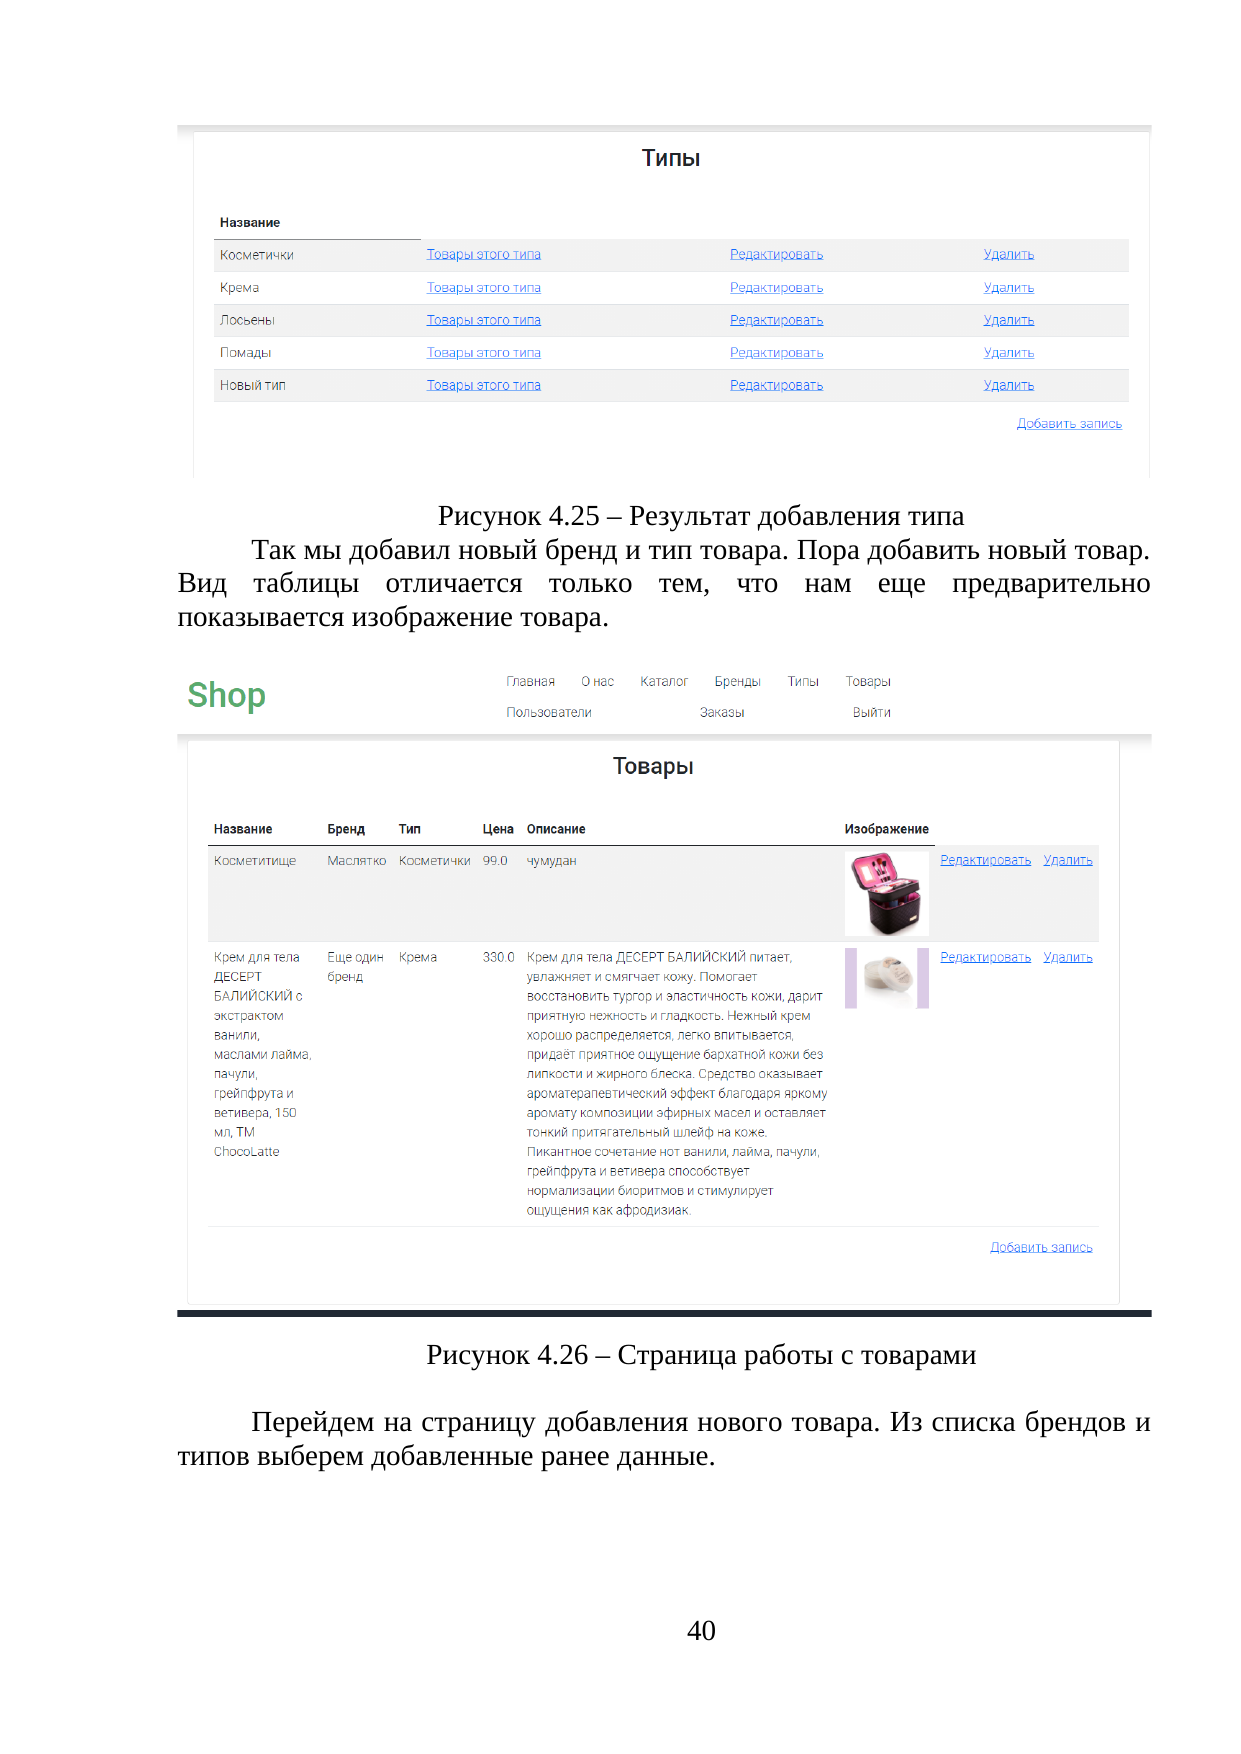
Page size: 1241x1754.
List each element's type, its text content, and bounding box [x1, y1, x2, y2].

text Рисунок 4.26 – Страница работы с товарами [177, 1337, 1152, 1371]
text Перейдем на страницу добавления нового товара. Из списка брендов и типов выберем добавленные ранее данные. [177, 1404, 1152, 1471]
picture [177, 666, 1152, 1317]
picture [177, 118, 1152, 478]
text Так мы добавил новый бренд и тип товара. Пора добавить новый товар. Вид таблицы отличается только тем, что нам еще предварительно показывается изображение товара. [177, 532, 1152, 633]
text Рисунок 4.25 – Результат добавления типа [177, 498, 1152, 532]
